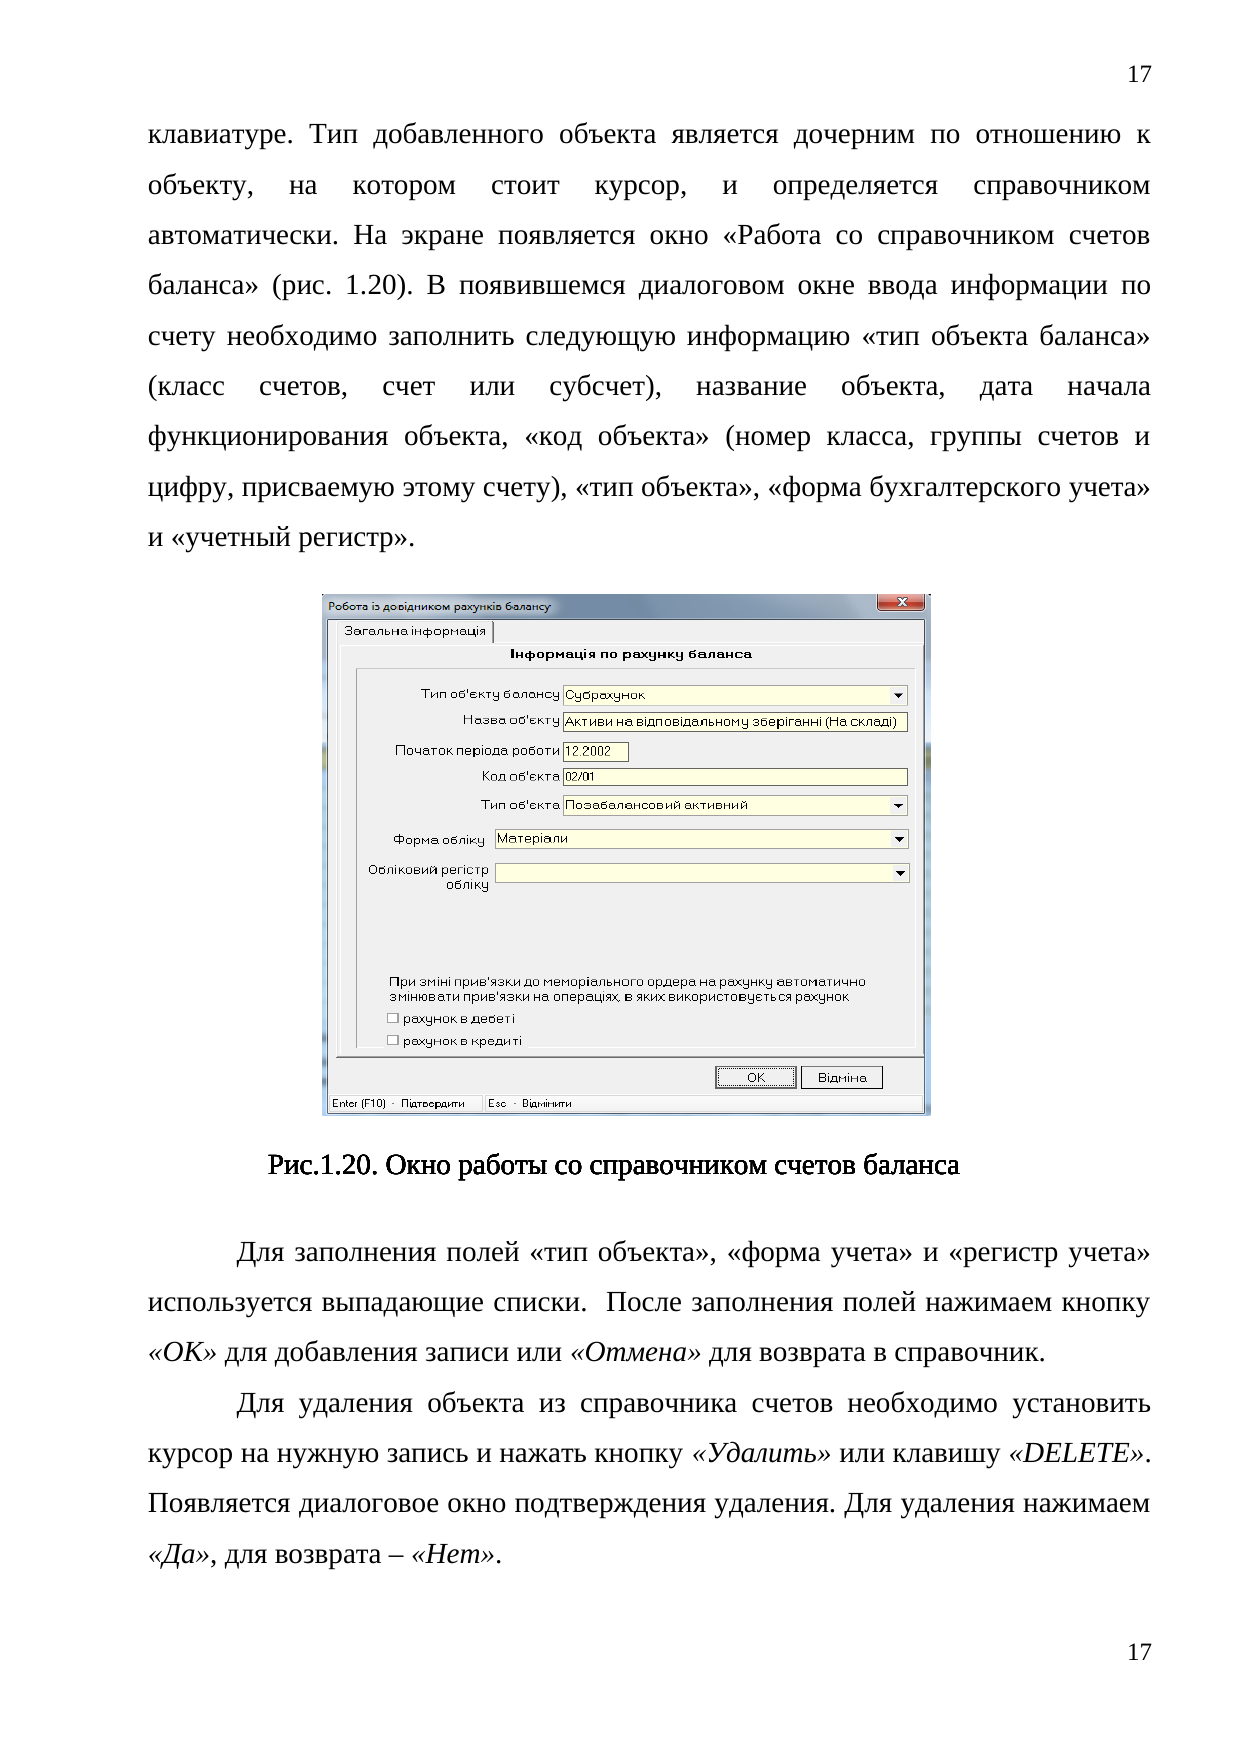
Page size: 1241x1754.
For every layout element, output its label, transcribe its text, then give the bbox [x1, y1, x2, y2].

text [148, 117, 1152, 553]
text Для заполнения полей «тип объекта», «форма учета» и «регистр учета» используется выпадающие списки. После заполнения полей нажимаем кнопку «ОК» для добавления записи или «Отмена» для возврата в справочник. [148, 1234, 1152, 1368]
picture [322, 594, 931, 1116]
text Для удаления объекта из справочника счетов необходимо установить курсор на нужную запись и нажать кнопку «Удалить» или клавишу «DELETE». Появляется диалоговое окно подтверждения удаления. Для удаления нажимаем «Да», для возврата – «Нет». [148, 1385, 1152, 1569]
